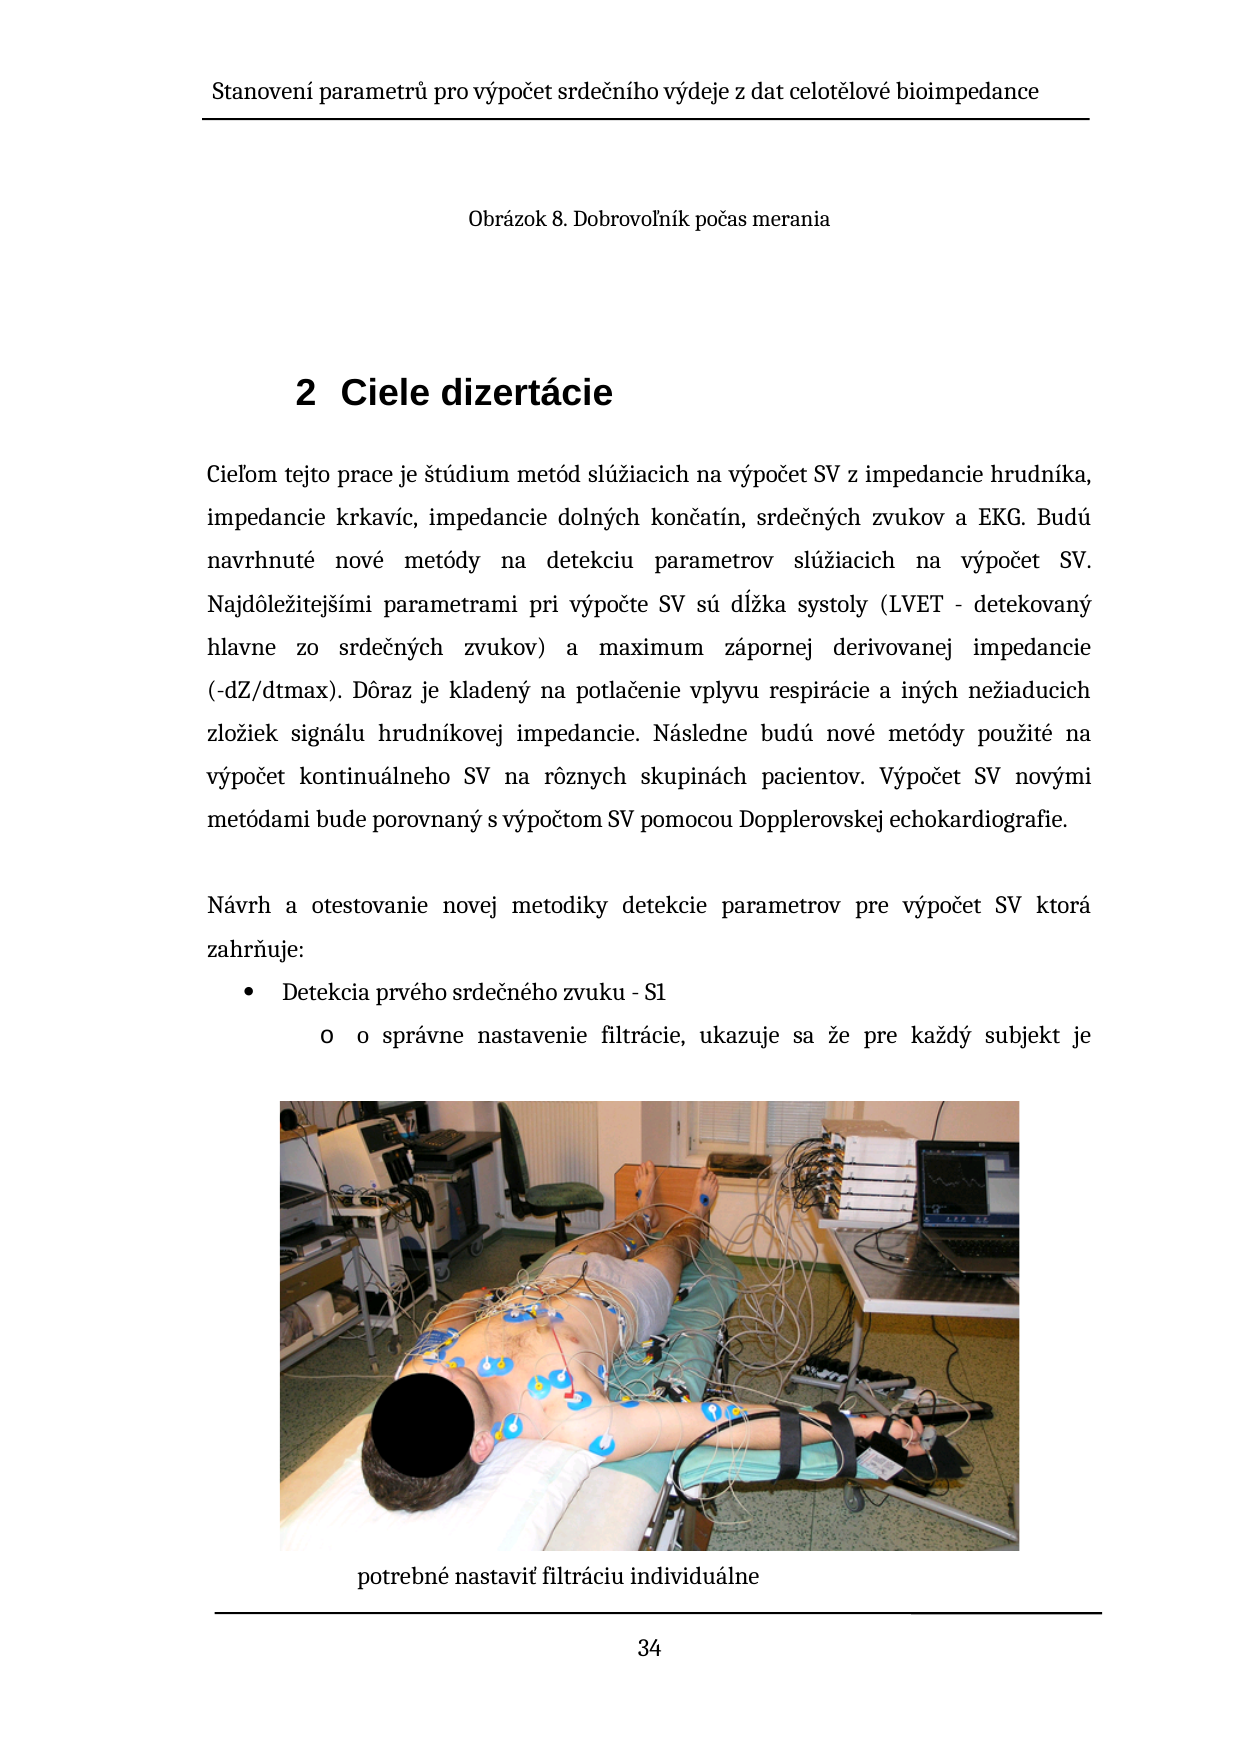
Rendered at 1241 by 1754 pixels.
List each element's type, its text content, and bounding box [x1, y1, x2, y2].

picture [279, 1101, 1020, 1551]
list Detekcia prvého srdečného zvuku - S1 [244, 978, 1092, 1006]
subtitle Ciele dizertácie [295, 371, 1092, 414]
text Obrázok 8. Dobrovoľník počas merania [207, 206, 1092, 232]
text Návrh a otestovanie novej metodiky detekcie parametrov pre výpočet SV ktorá zahrňuje: [207, 891, 1092, 963]
text Cieľom tejto prace je štúdium metód slúžiacich na výpočet SV z impedancie hrudníka, impedancie krkavíc, impedancie dolných končatín, srdečných zvukov a EKG. Budú navrhnuté nové metódy na detekciu parametrov slúžiacich na výpočet SV. Najdôležitejšími parametrami pri výpočte SV sú dĺžka systoly (LVET - detekovaný hlavne zo srdečných zvukov) a maximum zápornej derivovanej impedancie (-dZ/dtmax). Dôraz je kladený na potlačenie vplyvu respirácie a iných nežiaducich zložiek signálu hrudníkovej impedancie. Následne budú nové metódy použité na výpočet kontinuálneho SV na rôznych skupinách pacientov. Výpočet SV novými metódami bude porovnaný s výpočtom SV pomocou Dopplerovskej echokardiografie. [207, 460, 1092, 834]
